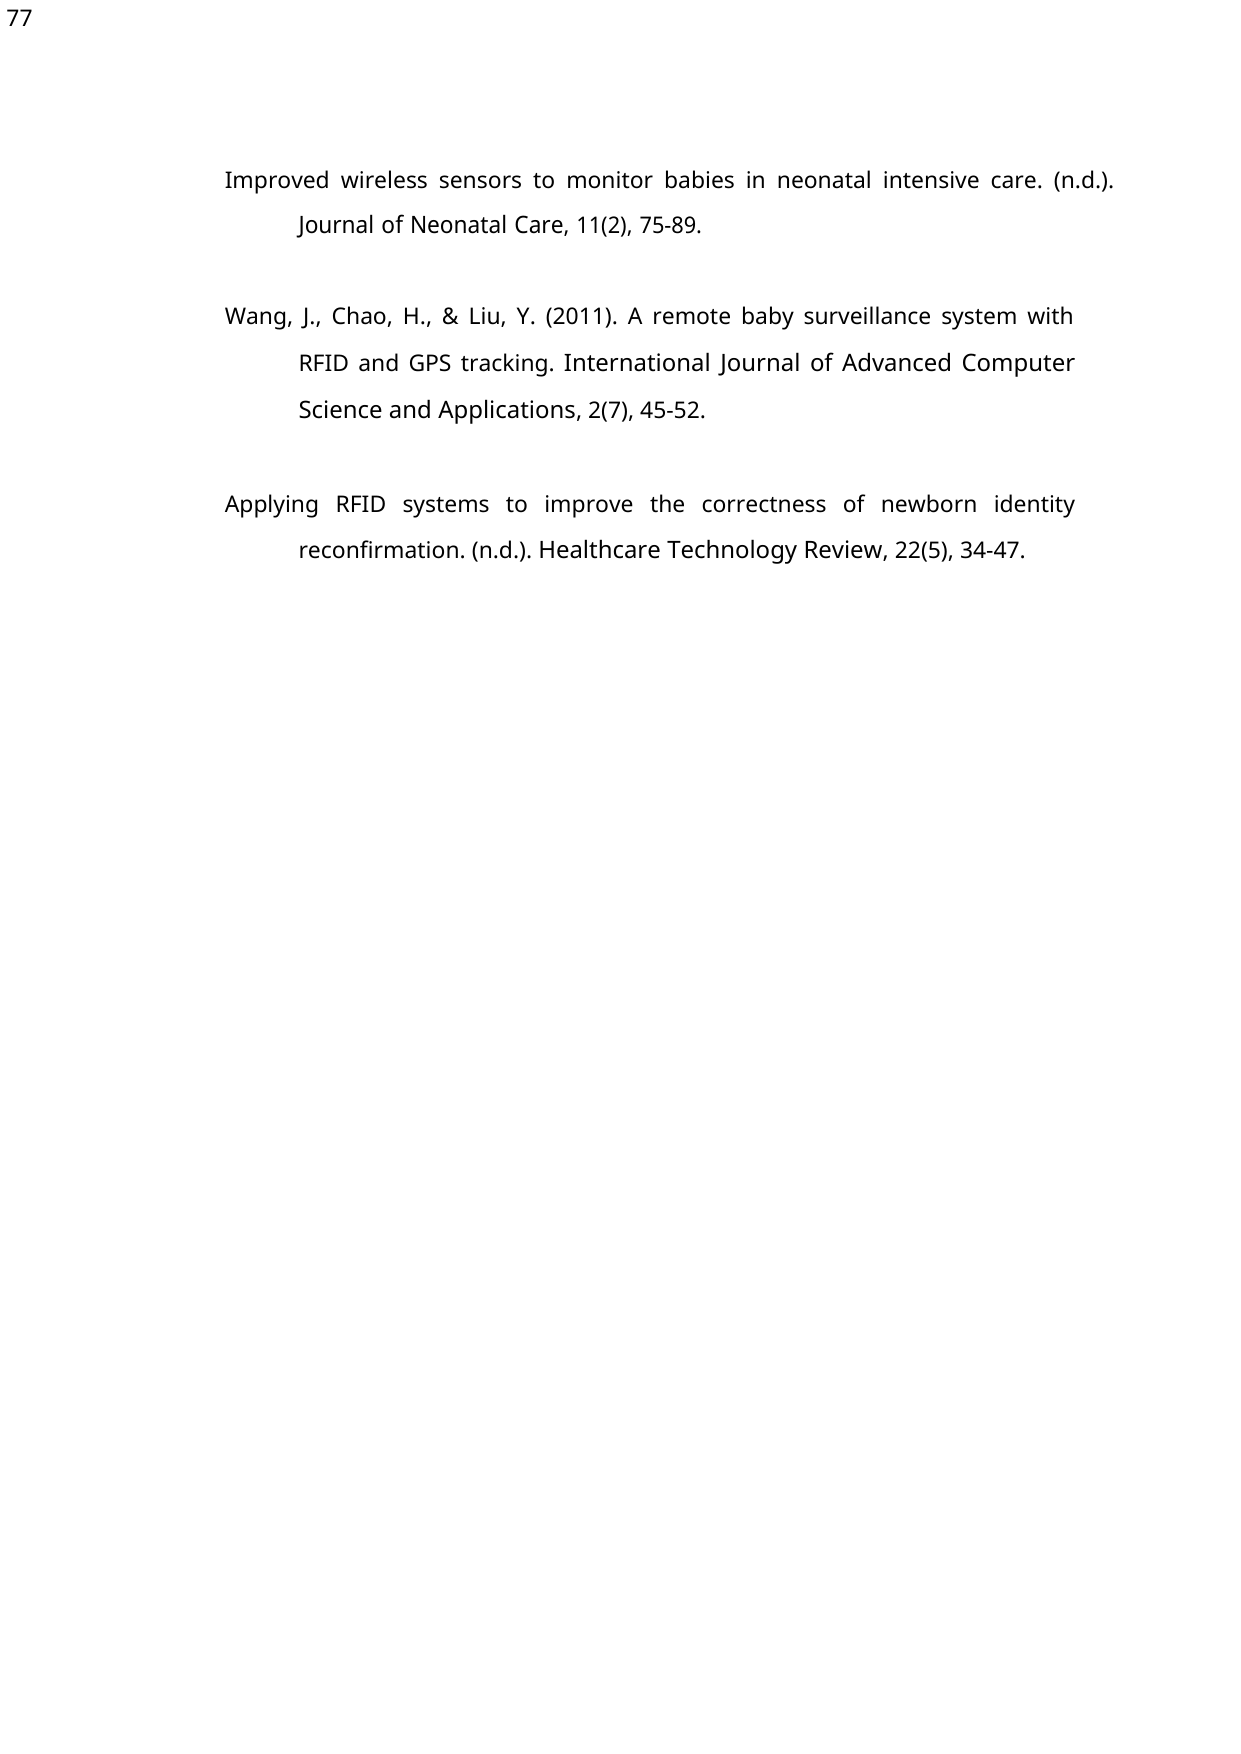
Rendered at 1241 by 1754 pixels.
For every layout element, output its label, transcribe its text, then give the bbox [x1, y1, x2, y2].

text Improved wireless sensors to monitor babies in neonatal intensive care. (n.d.). [224, 164, 1173, 195]
text Journal of Neonatal Care, 11(2), 75-89. [298, 208, 1173, 240]
text Wang, J., Chao, H., & Liu, Y. (2011). A remote baby surveillance system with RFID and GPS tracking. International Journal of Advanced Computer Science and Applications, 2(7), 45-52. [224, 300, 1075, 426]
text Applying RFID systems to improve the correctness of newborn identity reconfirmation. (n.d.). Healthcare Technology Review, 22(5), 34-47. [224, 487, 1075, 566]
